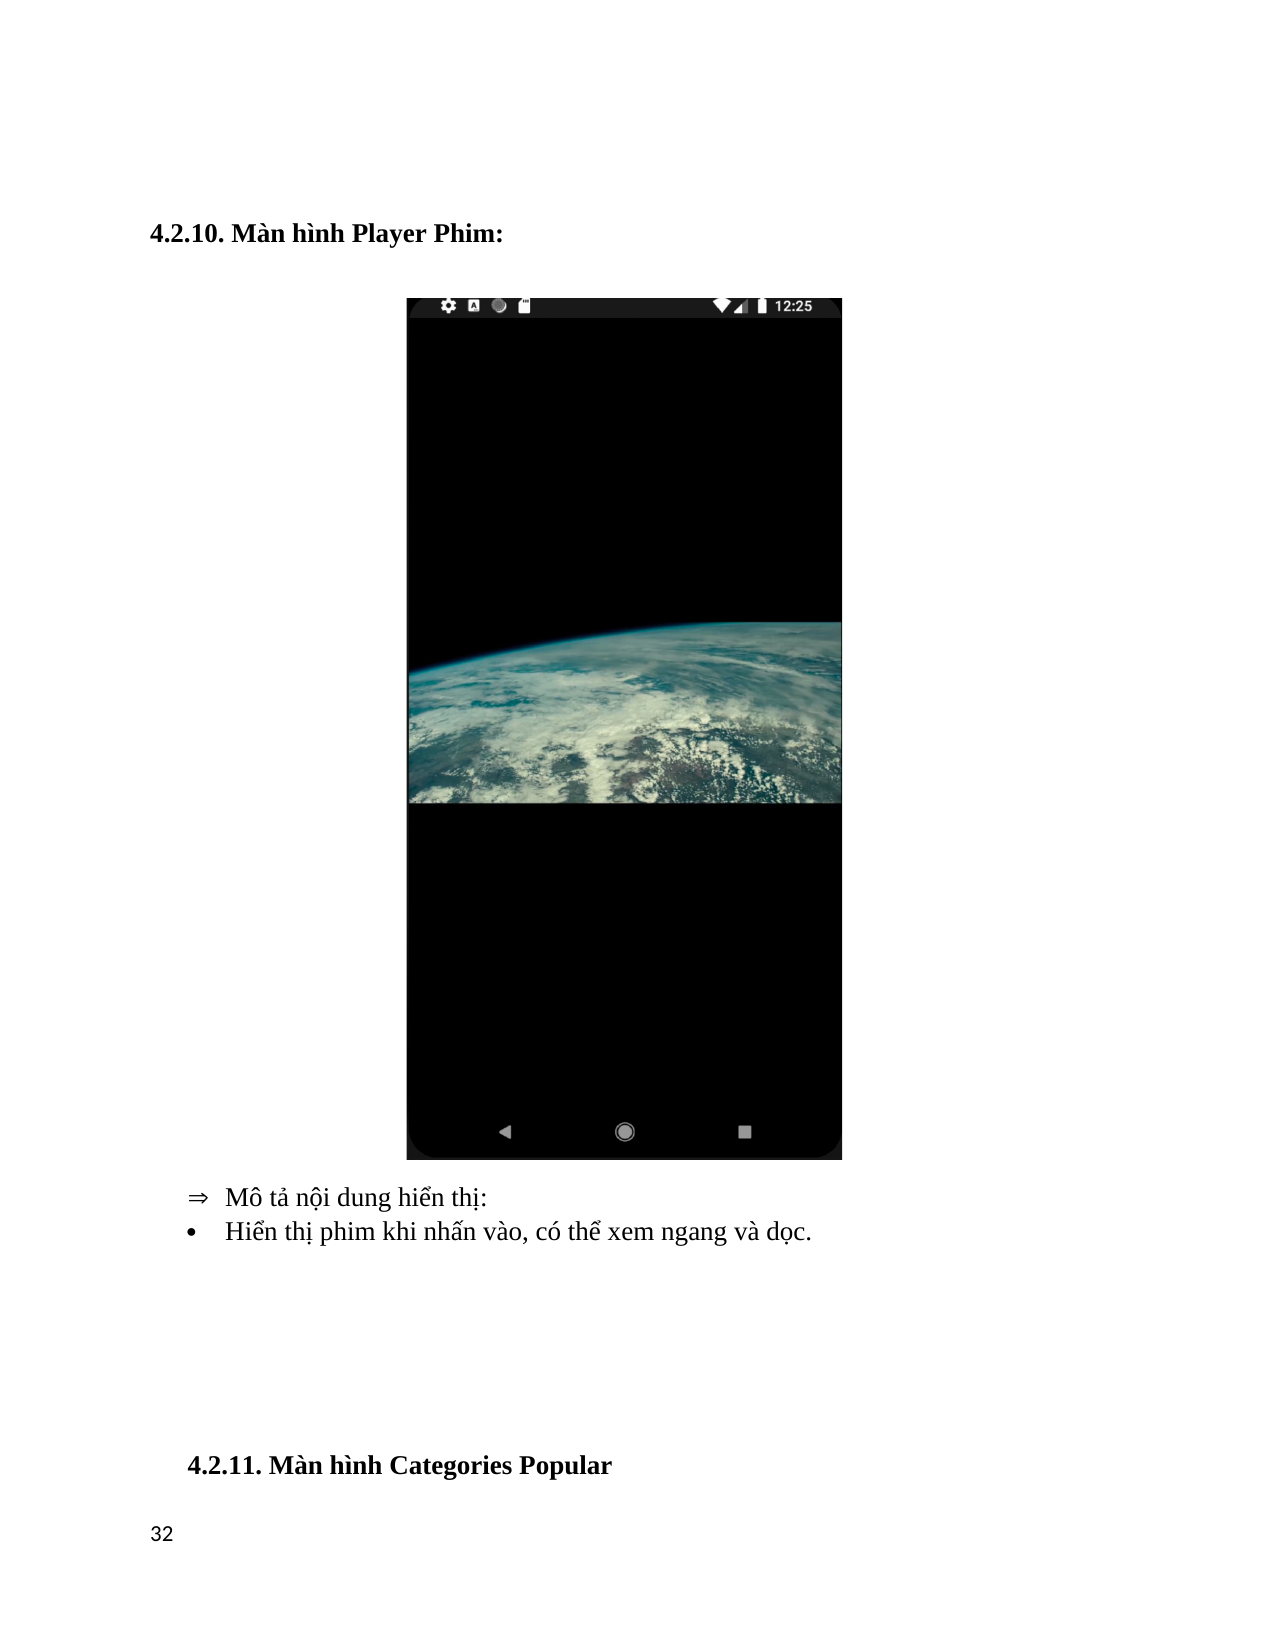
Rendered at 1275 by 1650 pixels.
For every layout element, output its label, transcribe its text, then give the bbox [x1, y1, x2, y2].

list Hiển thị phim khi nhấn vào, có thể xem ngang và dọc. [187, 1215, 1125, 1246]
list 4.2.10. Màn hình Player Phim: [150, 217, 1125, 248]
list Mô tả nội dung hiển thị: [187, 1181, 1125, 1213]
picture [406, 298, 843, 1160]
text 4.2.11. Màn hình Categories Popular [187, 1449, 1125, 1481]
